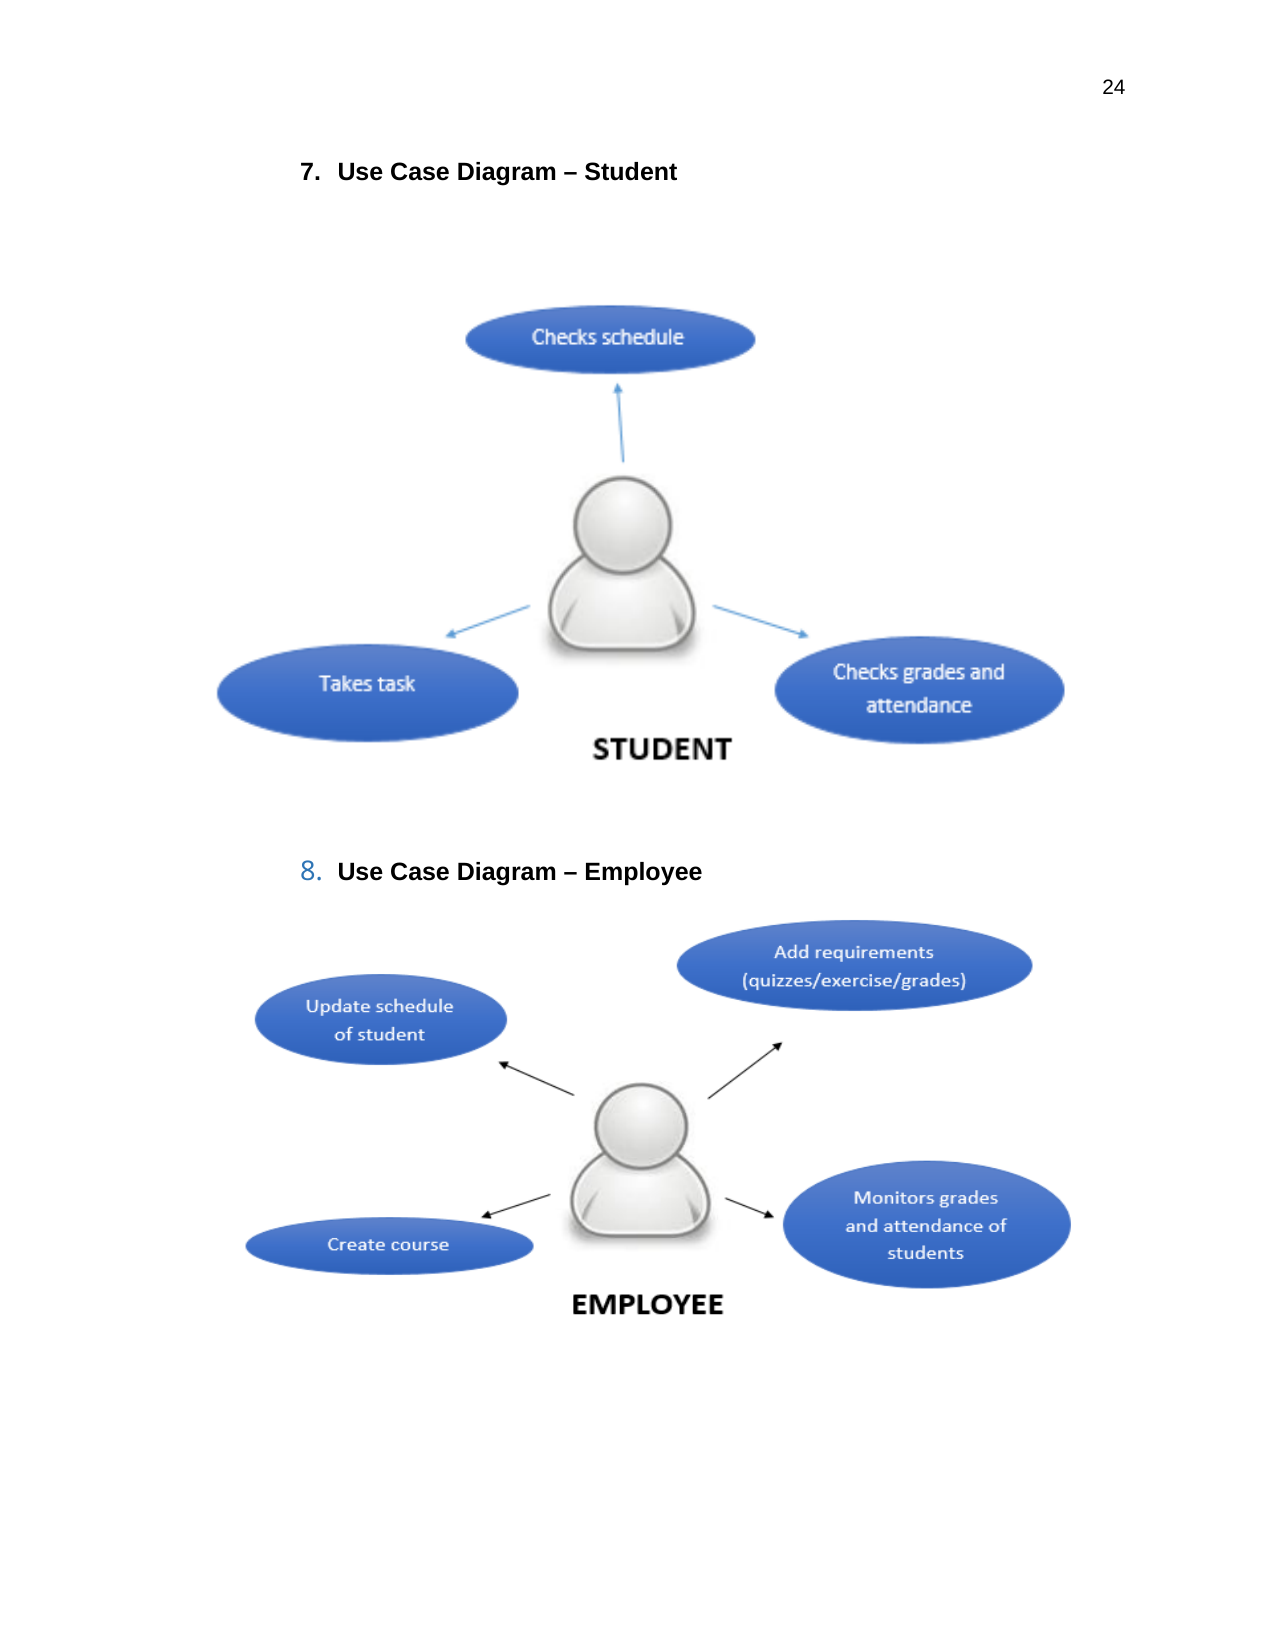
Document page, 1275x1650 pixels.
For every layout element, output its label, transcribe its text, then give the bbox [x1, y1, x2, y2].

picture [242, 917, 1072, 1320]
picture [157, 253, 1100, 809]
